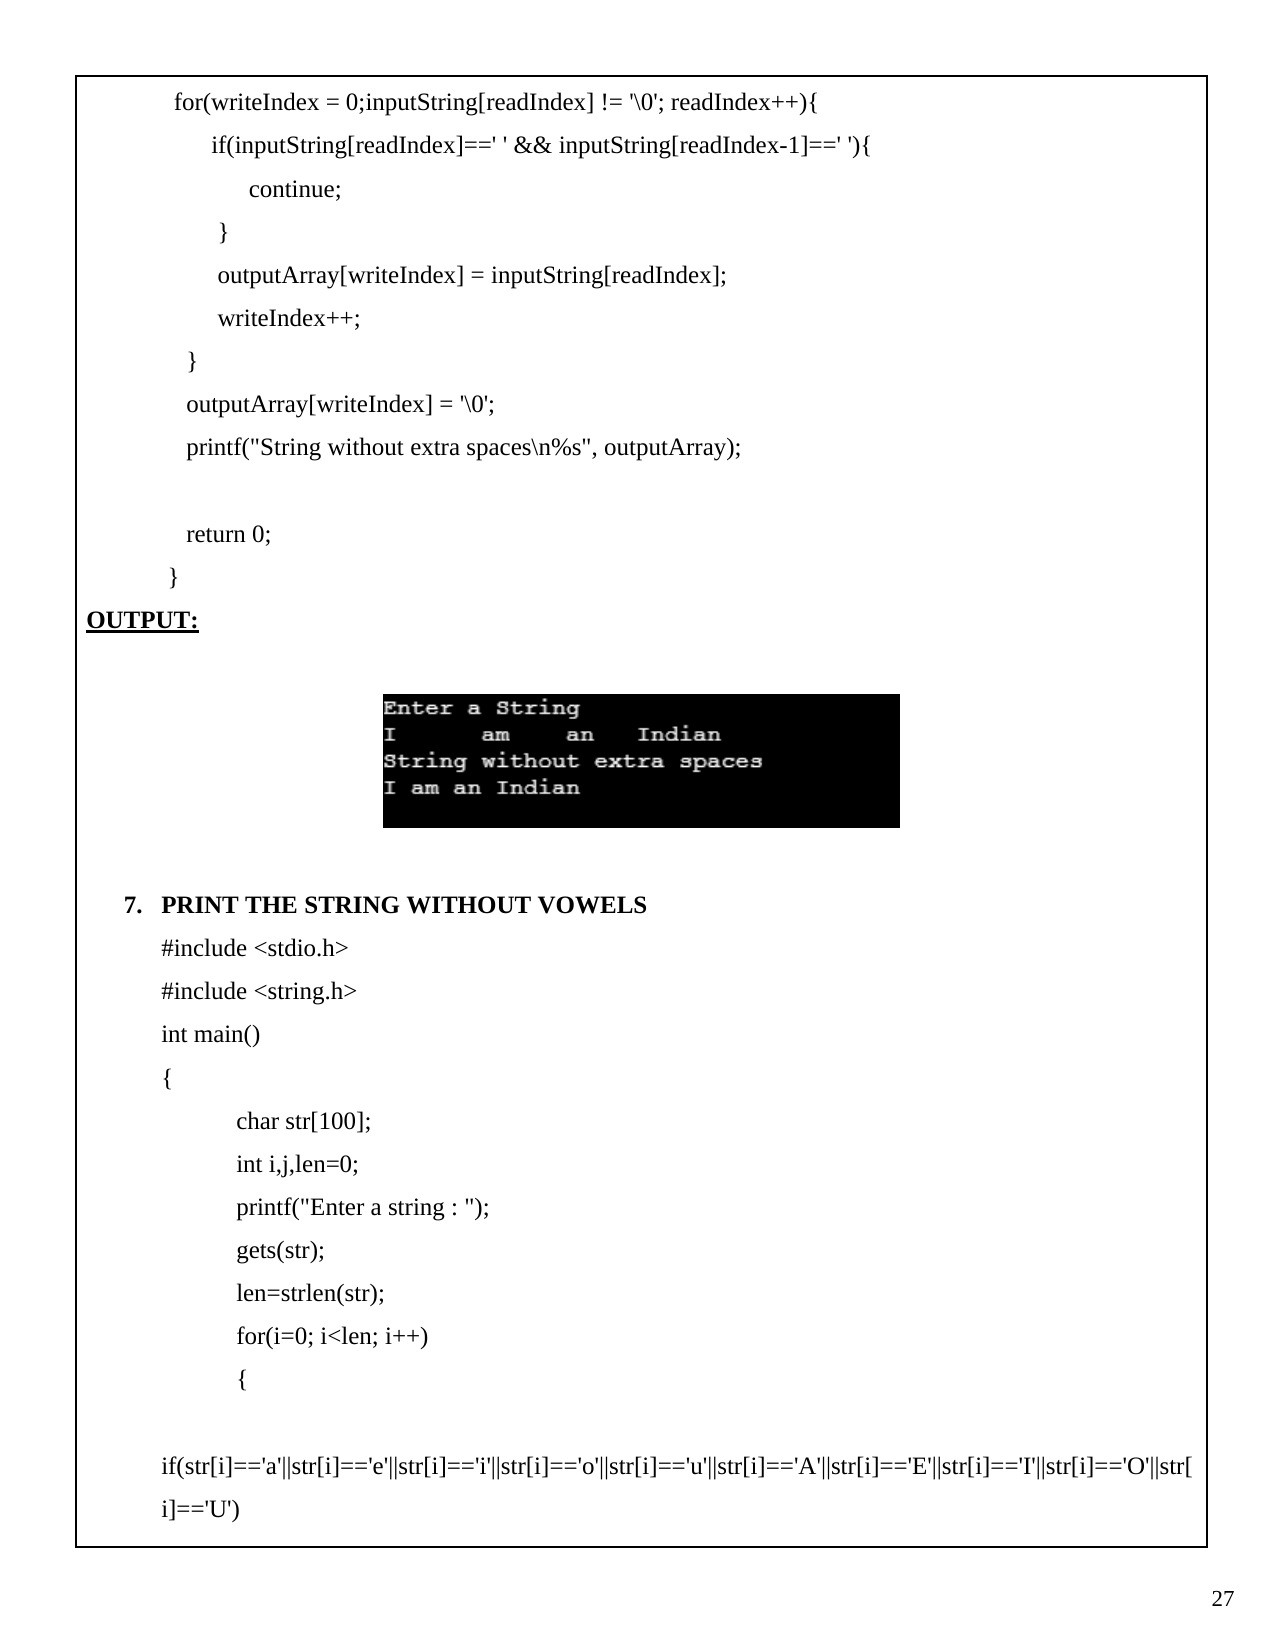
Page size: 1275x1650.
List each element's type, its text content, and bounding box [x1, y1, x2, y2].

text return 0; [186, 519, 1254, 548]
text if(str[i]=='a'||str[i]=='e'||str[i]=='i'||str[i]=='o'||str[i]=='u'||str[i]=='A'||str[i]=='E'||str[i]=='I'||str[i]=='O'||str[ i]=='U') [161, 1451, 1196, 1523]
text len=strlen(str); for(i=0; i<len; i++) [236, 1278, 429, 1350]
text outputArray[writeIndex] = inputString[readIndex]; writeIndex++; [217, 260, 729, 332]
text { [161, 1063, 1254, 1091]
text } [167, 562, 1254, 591]
text printf("Enter a string : "); gets(str); [236, 1192, 492, 1264]
text char str[100]; int i,j,len=0; [236, 1106, 373, 1178]
text outputArray[writeIndex] = '\0'; [186, 389, 1254, 418]
text } [186, 346, 1254, 375]
text #include <stdio.h> #include <string.h> int main() [161, 933, 359, 1048]
text } [217, 217, 1254, 246]
text { [236, 1364, 1254, 1393]
text continue; [248, 174, 1254, 202]
text for(writeIndex = 0;inputString[readIndex] != '\0'; readIndex++){ if(inputString[readIndex]==' ' && inputString[readIndex-1]==' '){ [173, 87, 873, 159]
list PRINT THE STRING WITHOUT VOWELS [123, 890, 1254, 919]
text printf("String without extra spaces\n%s", outputArray); [186, 432, 1254, 461]
text OUTPUT: [86, 605, 1254, 634]
picture [384, 695, 899, 827]
